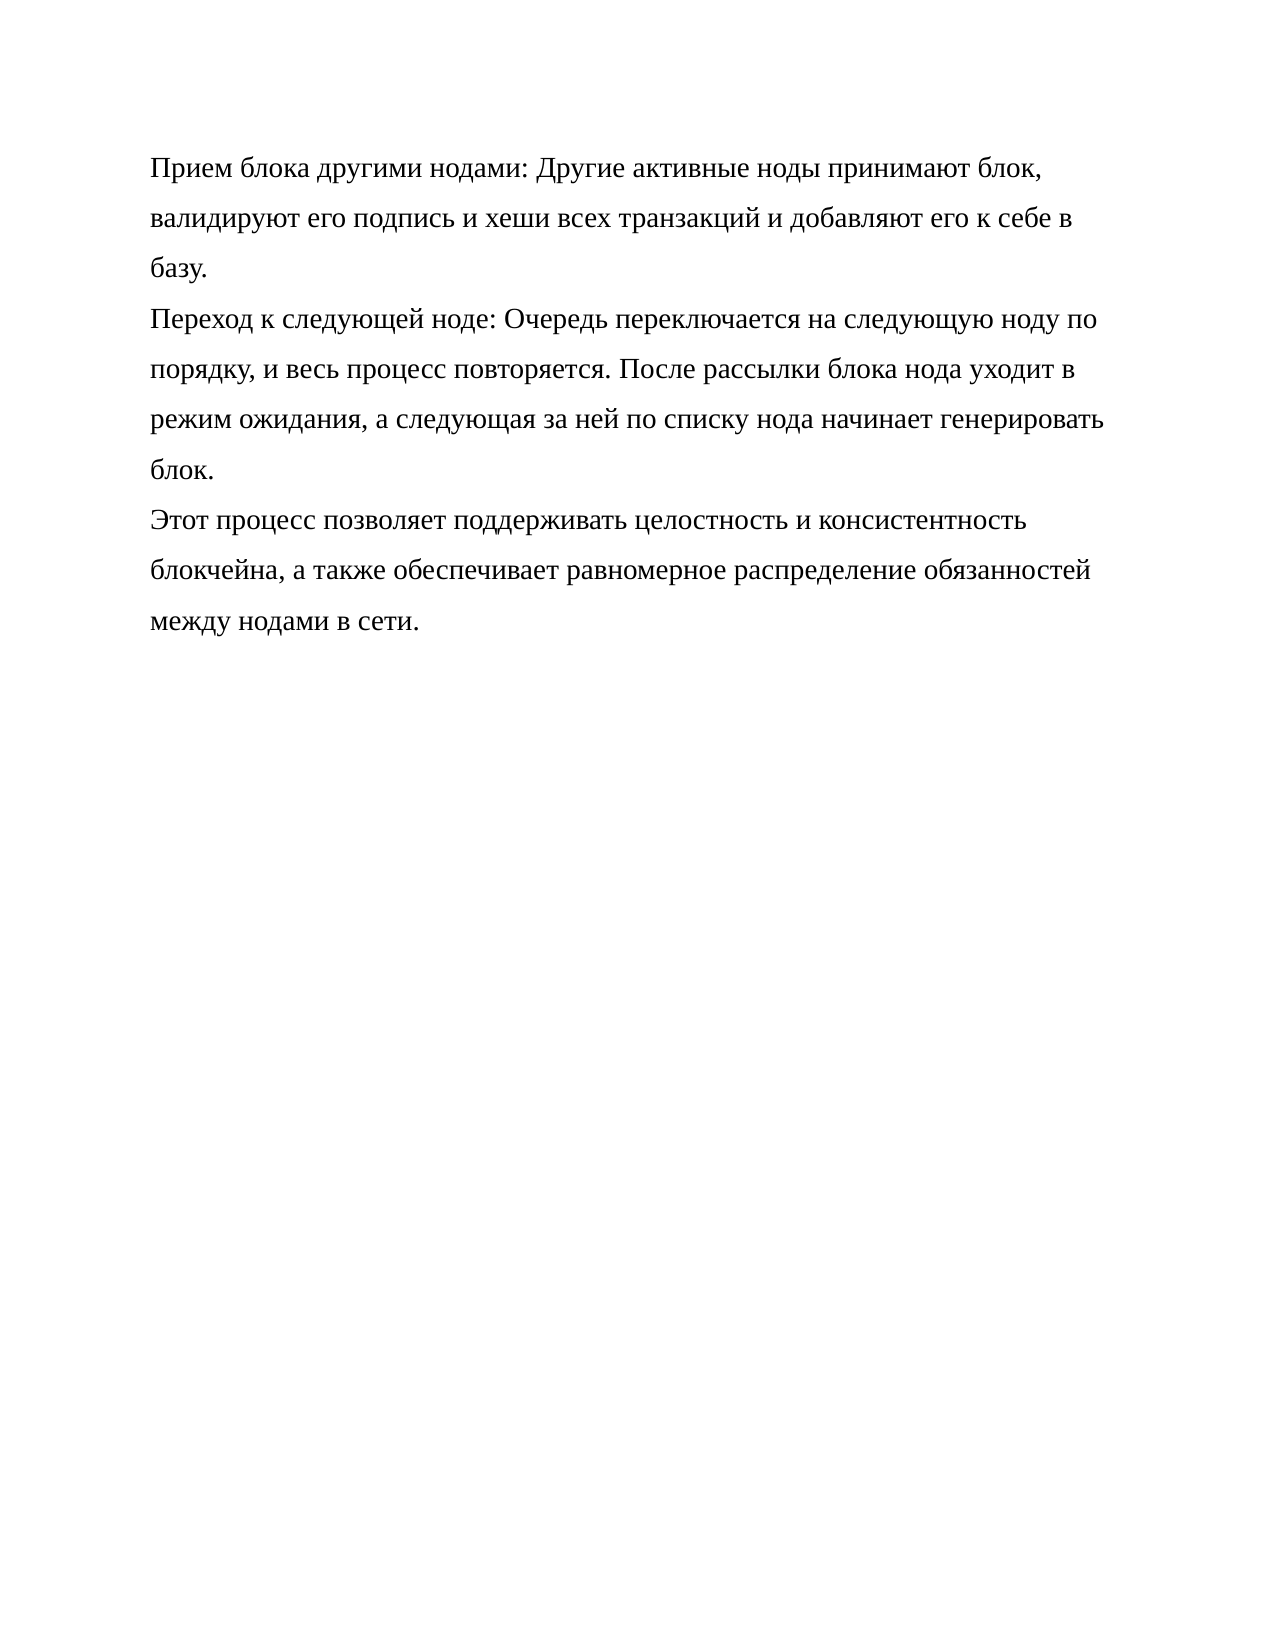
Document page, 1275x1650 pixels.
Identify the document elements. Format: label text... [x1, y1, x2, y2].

text Прием блока другими нодами: Другие активные ноды принимают блок, валидируют его подпись и хеши всех транзакций и добавляют его к себе в базу. [150, 150, 1125, 284]
text Переход к следующей ноде: Очередь переключается на следующую ноду по порядку, и весь процесс повторяется. После рассылки блока нода уходит в режим ожидания, а следующая за ней по списку нода начинает генерировать блок. [150, 301, 1125, 485]
text Этот процесс позволяет поддерживать целостность и консистентность блокчейна, а также обеспечивает равномерное распределение обязанностей между нодами в сети. [150, 502, 1125, 636]
